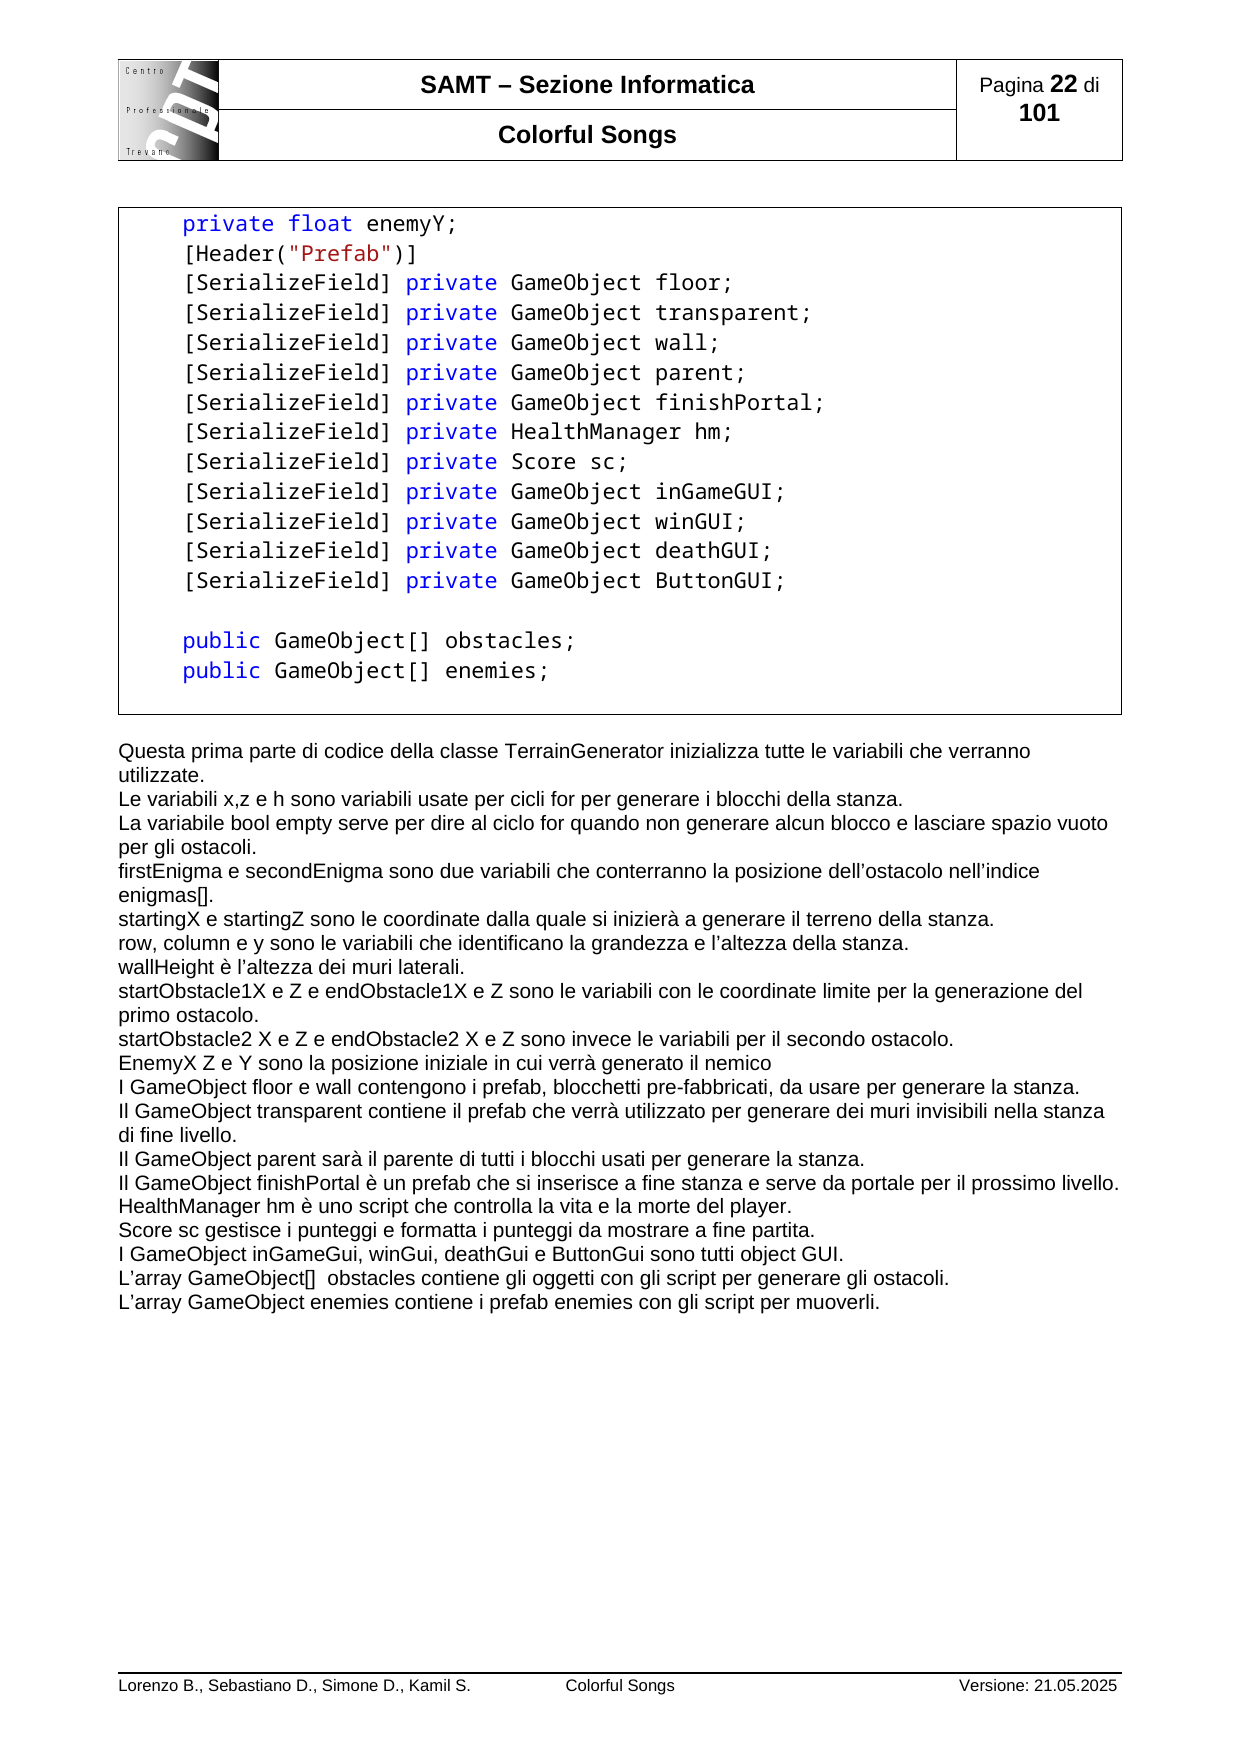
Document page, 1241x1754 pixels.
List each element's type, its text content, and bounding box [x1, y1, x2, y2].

text L’array GameObject[] obstacles contiene gli oggetti con gli script per generare gli ostacoli. [118, 1266, 1122, 1290]
text startingX e startingZ sono le coordinate dalla quale si inizierà a generare il terreno della stanza. [118, 907, 1122, 931]
text I GameObject floor e wall contengono i prefab, blocchetti pre-fabbricati, da usare per generare la stanza. [118, 1074, 1122, 1098]
text Il GameObject parent sarà il parente di tutti i blocchi usati per generare la stanza. [118, 1146, 1122, 1170]
text startObstacle2 X e Z e endObstacle2 X e Z sono invece le variabili per il secondo ostacolo. [118, 1027, 1122, 1051]
text startObstacle1X e Z e endObstacle1X e Z sono le variabili con le coordinate limite per la generazione del primo ostacolo. [118, 979, 1122, 1027]
text wallHeight è l’altezza dei muri laterali. [118, 955, 1122, 979]
text firstEnigma e secondEnigma sono due variabili che conterranno la posizione dell’ostacolo nell’indice enigmas[]. [118, 859, 1122, 907]
text EnemyX Z e Y sono la posizione iniziale in cui verrà generato il nemico [118, 1051, 1122, 1074]
text row, column e y sono le variabili che identificano la grandezza e l’altezza della stanza. [118, 931, 1122, 955]
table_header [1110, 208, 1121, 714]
text Il GameObject finishPortal è un prefab che si inserisce a fine stanza e serve da portale per il prossimo livello. [118, 1170, 1122, 1194]
text L’array GameObject enemies contiene i prefab enemies con gli script per muoverli. [118, 1290, 1122, 1314]
text HealthManager hm è uno script che controlla la vita e la morte del player. [118, 1194, 1122, 1218]
text Le variabili x,z e h sono variabili usate per cicli for per generare i blocchi della stanza. [118, 787, 1122, 811]
text Score sc gestisce i punteggi e formatta i punteggi da mostrare a fine partita. [118, 1218, 1122, 1242]
text Questa prima parte di codice della classe TerrainGenerator inizializza tutte le variabili che verranno utilizzate. [118, 739, 1122, 787]
text I GameObject inGameGui, winGui, deathGui e ButtonGui sono tutti object GUI. [118, 1242, 1122, 1266]
text La variabile bool empty serve per dire al ciclo for quando non generare alcun blocco e lasciare spazio vuoto per gli ostacoli. [118, 811, 1122, 859]
picture [118, 60, 219, 160]
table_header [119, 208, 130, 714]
text Il GameObject transparent contiene il prefab che verrà utilizzato per generare dei muri invisibili nella stanza di fine livello. [118, 1098, 1122, 1146]
